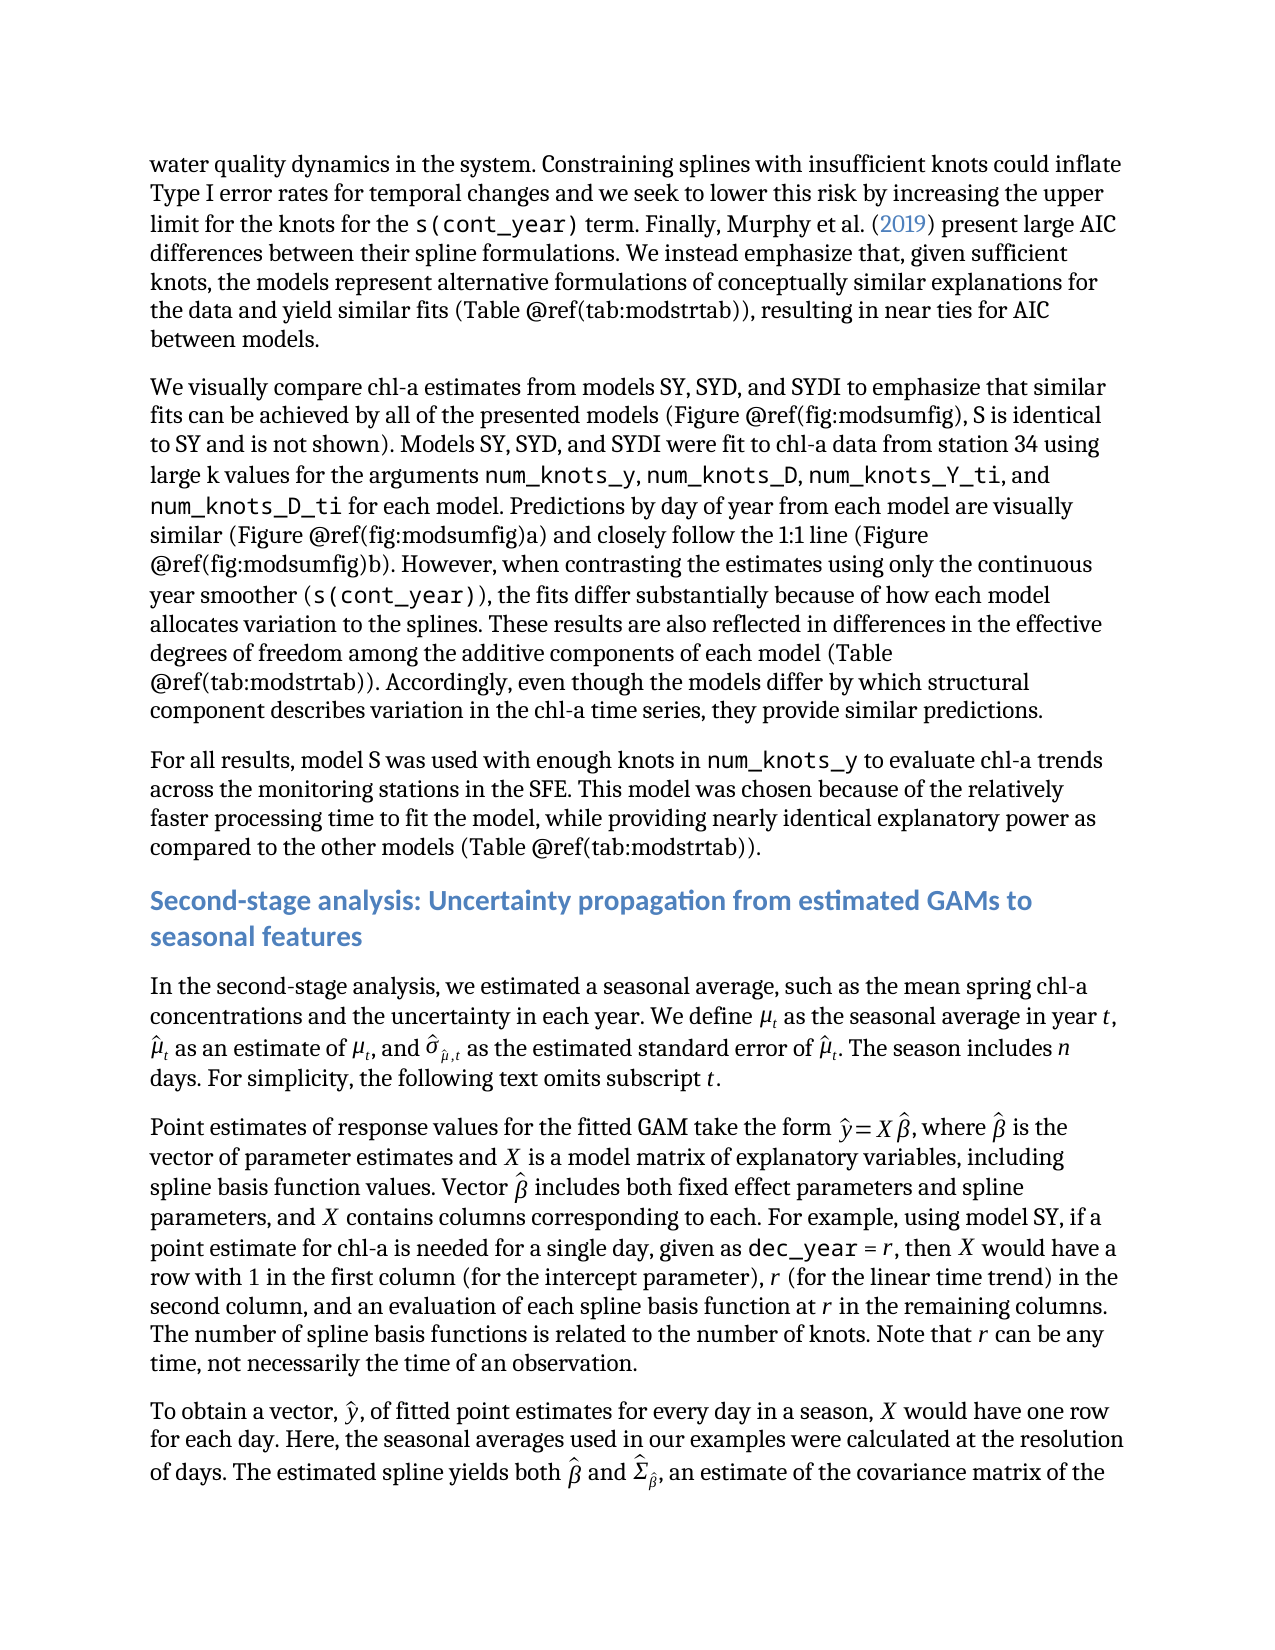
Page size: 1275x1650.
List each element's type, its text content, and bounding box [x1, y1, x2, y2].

text In the second-stage analysis, we estimated a seasonal average, such as the mean spring chl-a concentrations and the uncertainty in each year. We define as the seasonal average in year , as an estimate of , and as the estimated standard error of . The season includes days. For simplicity, the following text omits subscript . [150, 972, 1125, 1092]
text We visually compare chl-a estimates from models SY, SYD, and SYDI to emphasize that similar fits can be achieved by all of the presented models (Figure @ref(fig:modsumfig), S is identical to SY and is not shown). Models SY, SYD, and SYDI were fit to chl-a data from station 34 using large k values for the arguments num_knots_y, num_knots_D, num_knots_Y_ti, and num_knots_D_ti for each model. Predictions by day of year from each model are visually similar (Figure @ref(fig:modsumfig)a) and closely follow the 1:1 line (Figure @ref(fig:modsumfig)b). However, when contrasting the estimates using only the continuous year smoother (s(cont_year)), the fits differ substantially because of how each model allocates variation to the splines. These results are also reflected in differences in the effective degrees of freedom among the additive components of each model (Table @ref(tab:modstrtab)). Accordingly, even though the models differ by which structural component describes variation in the chl-a time series, they provide similar predictions. [150, 372, 1125, 725]
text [150, 1397, 1125, 1490]
text For all results, model S was used with enough knots in num_knots_y to evaluate chl-a trends across the monitoring stations in the SFE. This model was chosen because of the relatively faster processing time to fit the model, while providing nearly identical explanatory power as compared to the other models (Table @ref(tab:modstrtab)). [150, 744, 1125, 861]
subtitle Second-stage analysis: Uncertainty propagation from estimated GAMs to seasonal features [150, 882, 1125, 953]
text Point estimates of response values for the fitted GAM take the form , where is the vector of parameter estimates and is a model matrix of explanatory variables, including spline basis function values. Vector includes both fixed effect parameters and spline parameters, and contains columns corresponding to each. For example, using model SY, if a point estimate for chl-a is needed for a single day, given as dec_year = , then would have a row with in the first column (for the intercept parameter), (for the linear time trend) in the second column, and an evaluation of each spline basis function at in the remaining columns. The number of spline basis functions is related to the number of knots. Note that can be any time, not necessarily the time of an observation. [150, 1111, 1125, 1378]
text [150, 150, 1125, 354]
